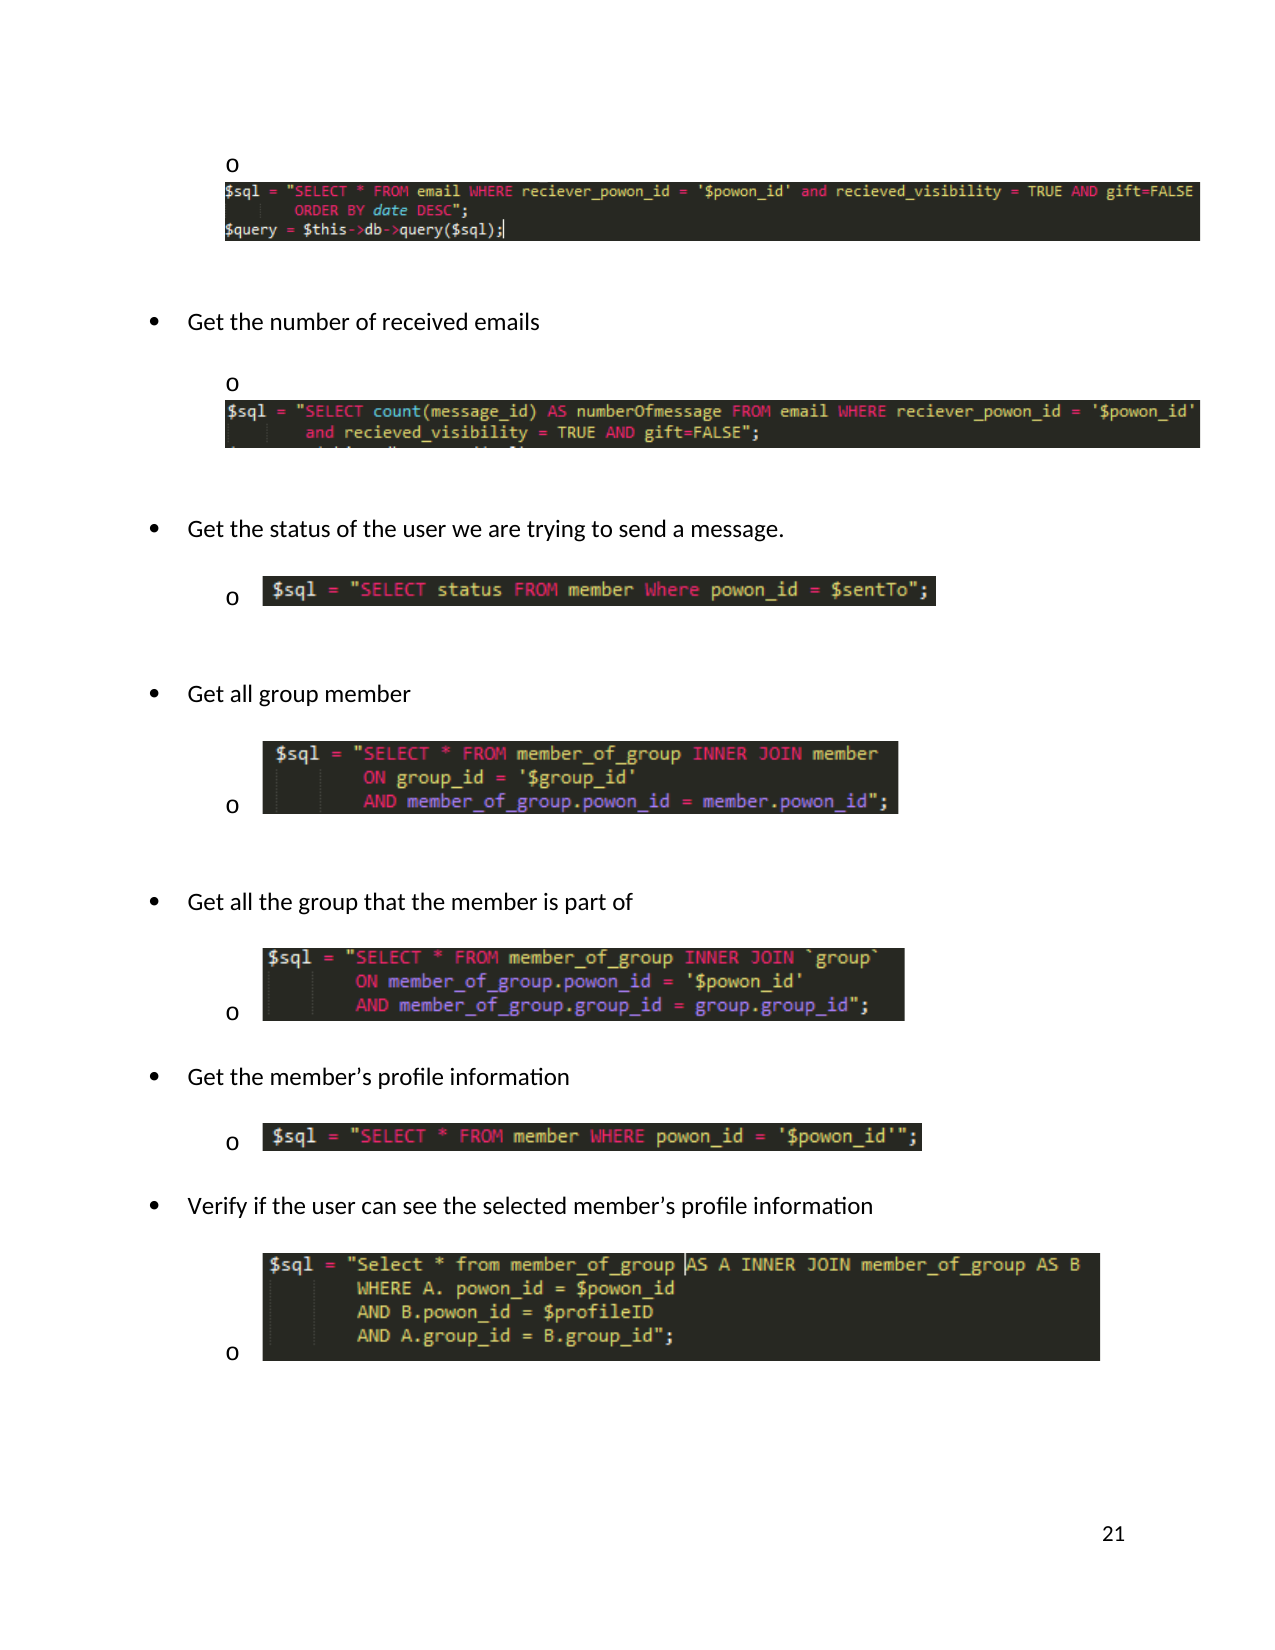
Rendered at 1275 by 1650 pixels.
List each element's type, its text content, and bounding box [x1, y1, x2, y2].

picture [225, 400, 1200, 448]
list Get the number of received emails [150, 306, 1125, 367]
list Get all the group that the member is part of [150, 886, 1125, 947]
list Verify if the user can see the selected member’s profile information [150, 1190, 1125, 1251]
list Get the member’s profile information [150, 1061, 1125, 1121]
picture [262, 1123, 922, 1151]
picture [262, 1253, 1100, 1361]
picture [262, 741, 899, 814]
picture [262, 948, 905, 1021]
picture [262, 576, 936, 606]
list Get all group member [150, 678, 1125, 739]
list Get the status of the user we are trying to send a message. [150, 513, 1125, 574]
picture [225, 182, 1200, 241]
